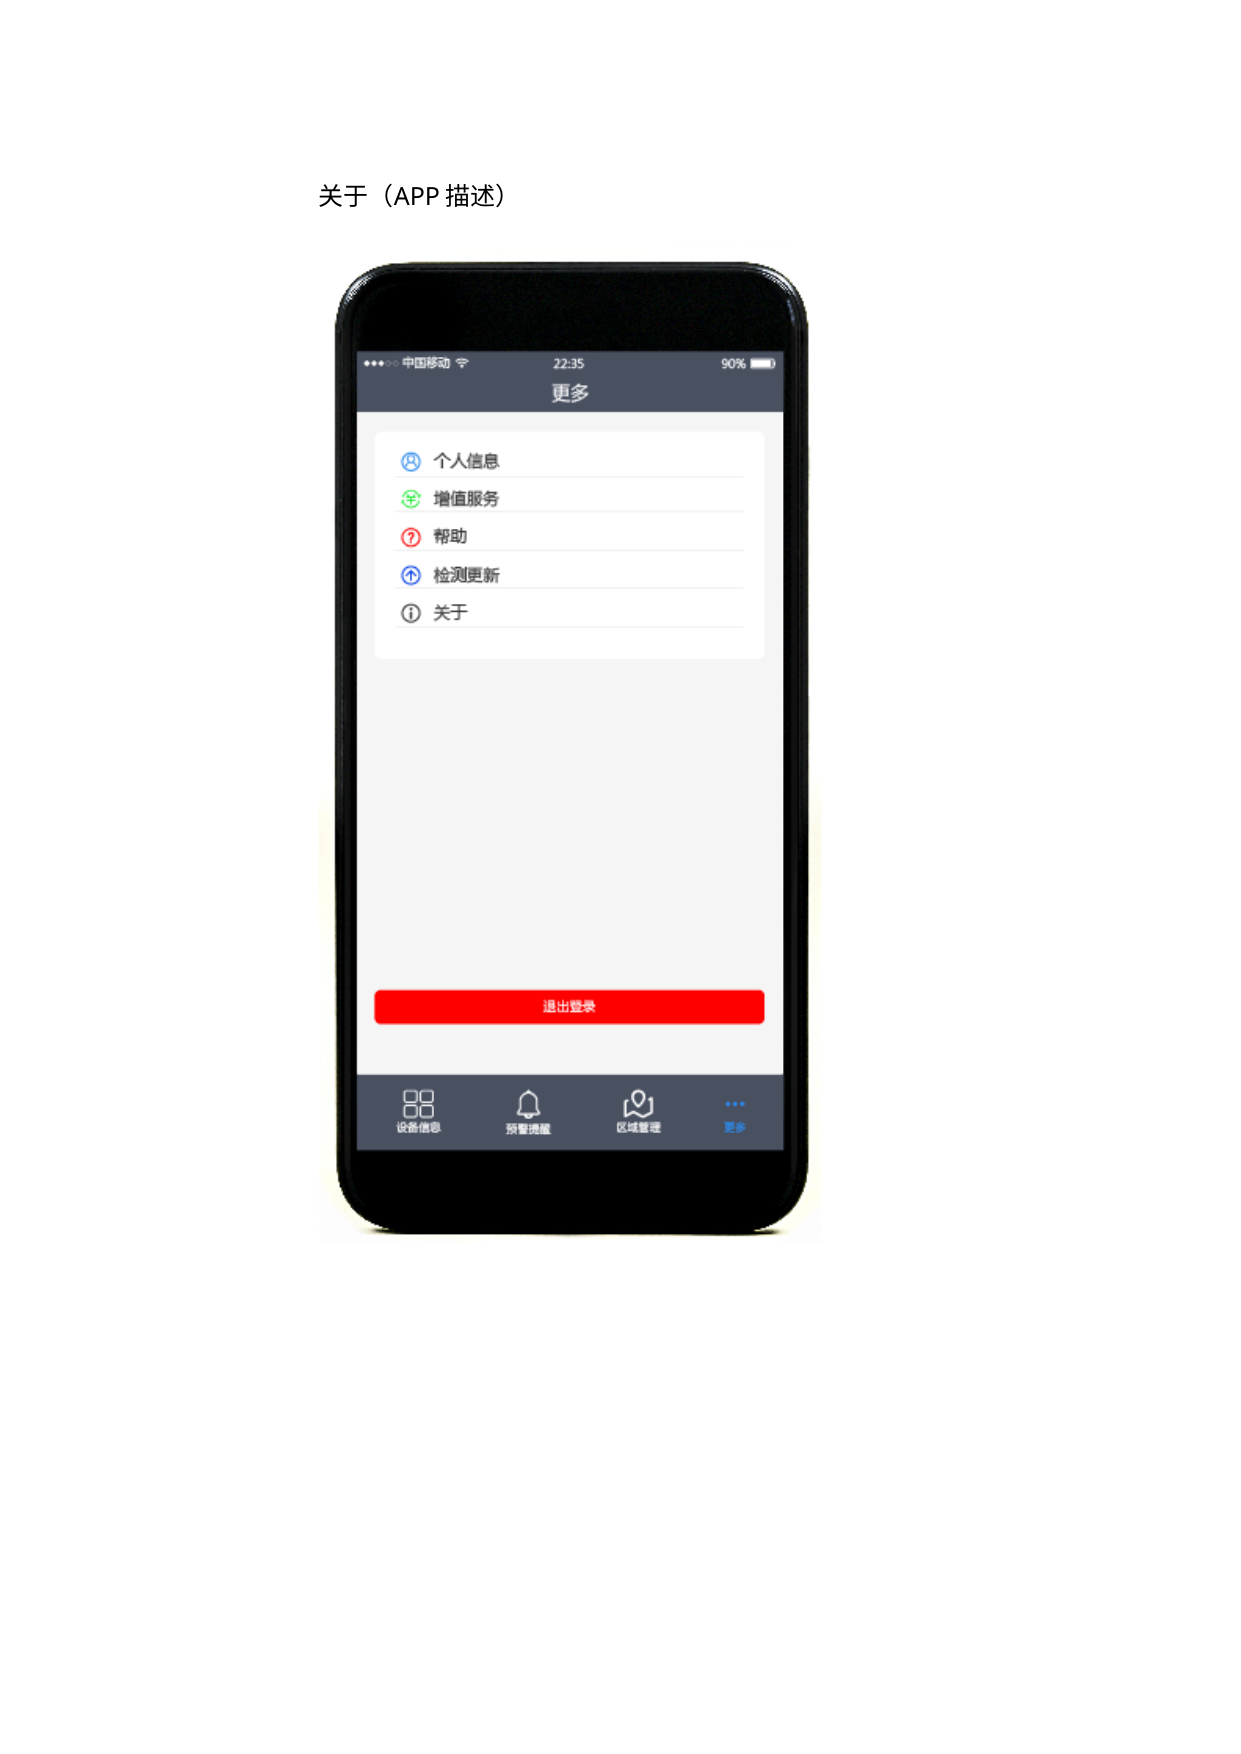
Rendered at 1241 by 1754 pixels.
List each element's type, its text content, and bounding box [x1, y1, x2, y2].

picture [318, 245, 829, 1244]
text 关于（APP描述） [275, 162, 1053, 227]
